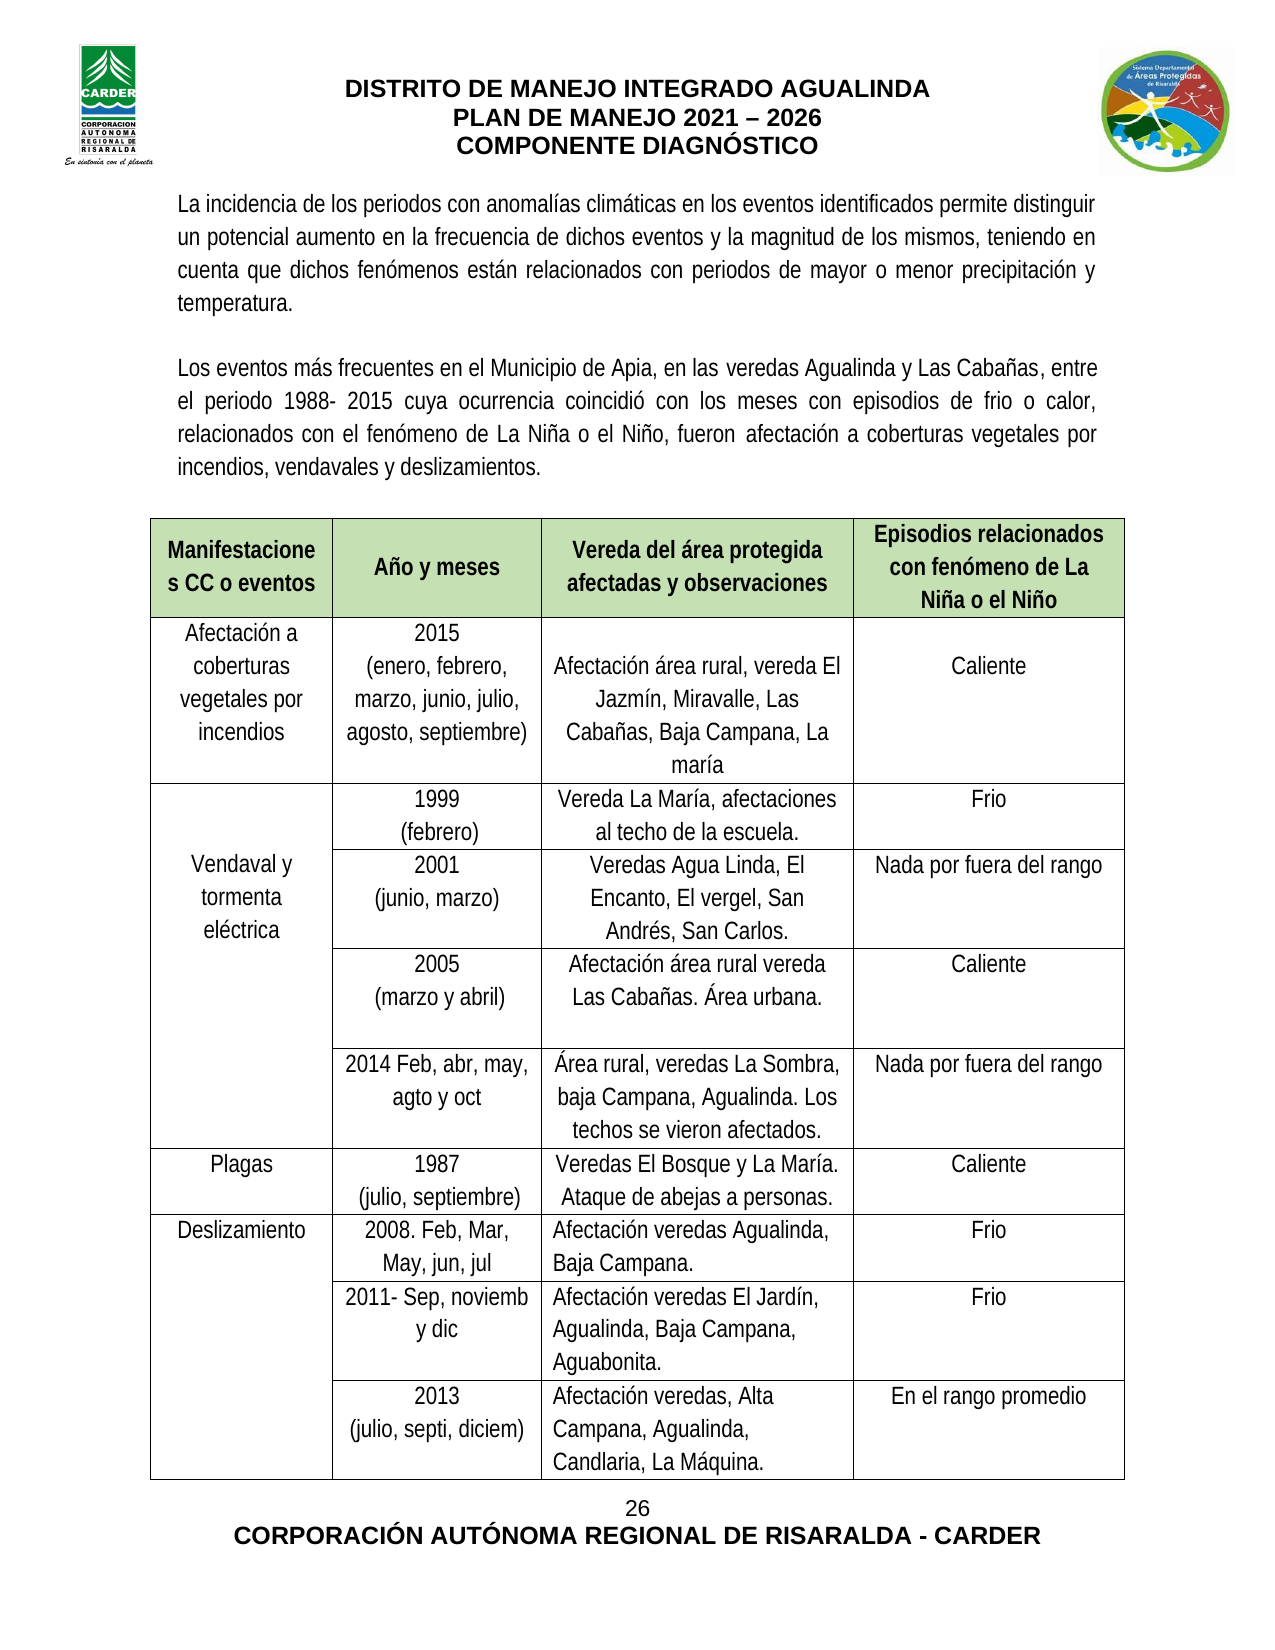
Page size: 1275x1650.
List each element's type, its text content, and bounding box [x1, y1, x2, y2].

table_header Año y meses [333, 519, 541, 617]
table_cell 2008. Feb, Mar, May, jun, jul [333, 1215, 541, 1281]
table_cell Afectación veredas Agualinda, Baja Campana. [542, 1215, 853, 1281]
table_cell Afectación área rural, vereda El Jazmín, Miravalle, Las Cabañas, Baja Campana, La maría [542, 618, 853, 782]
table_cell Frio [854, 1215, 1124, 1281]
table_cell Afectación veredas, Alta Campana, Agualinda, Candlaria, La Máquina. [542, 1381, 853, 1479]
table_cell 2013 (julio, septi, diciem) [333, 1381, 541, 1479]
table_cell Vendaval y tormenta eléctrica [151, 784, 332, 1148]
table_cell Nada por fuera del rango [854, 850, 1124, 948]
table_cell En el rango promedio [854, 1381, 1124, 1479]
table_cell 2005 (marzo y abril) [333, 949, 541, 1048]
table_cell Caliente [854, 618, 1124, 782]
table_cell Frio [854, 784, 1124, 849]
table_cell Plagas [151, 1149, 332, 1214]
table_cell 2015 (enero, febrero, marzo, junio, julio, agosto, septiembre) [333, 618, 541, 782]
table_cell Veredas El Bosque y La María. Ataque de abejas a personas. [542, 1149, 853, 1214]
table_cell Afectación área rural vereda Las Cabañas. Área urbana. [542, 949, 853, 1048]
table_cell 2014 Feb, abr, may, agto y oct [333, 1049, 541, 1148]
text La incidencia de los periodos con anomalías climáticas en los eventos identificados permite distinguir un potencial aumento en la frecuencia de dichos eventos y la magnitud de los mismos, teniendo en cuenta que dichos fenómenos están relacionados con periodos de mayor o menor precipitación y temperatura. [177, 189, 1098, 316]
table_cell 2011- Sep, noviemb y dic [333, 1282, 541, 1380]
table_cell Nada por fuera del rango [854, 1049, 1124, 1148]
table_cell Caliente [854, 949, 1124, 1048]
table_cell Veredas Agua Linda, El Encanto, El vergel, San Andrés, San Carlos. [542, 850, 853, 948]
table_cell Vereda La María, afectaciones al techo de la escuela. [542, 784, 853, 849]
table_cell Frio [854, 1282, 1124, 1380]
picture [1097, 47, 1234, 177]
table_header Episodios relacionados con fenómeno de La Niña o el Niño [854, 519, 1124, 617]
table_cell 1987 (julio, septiembre) [333, 1149, 541, 1214]
table_header Manifestaciones CC o eventos [151, 519, 332, 617]
text Los eventos más frecuentes en el Municipio de Apia, en las veredas Agualinda y Las Cabañas, entre el periodo 1988- 2015 cuya ocurrencia coincidió con los meses con episodios de frio o calor, relacionados con el fenómeno de La Niña o el Niño, fueron afectación a coberturas vegetales por incendios, vendavales y deslizamientos. [177, 353, 1098, 481]
table_cell 2001 (junio, marzo) [333, 850, 541, 948]
table_cell 1999 (febrero) [333, 784, 541, 849]
table_cell Afectación veredas El Jardín, Agualinda, Baja Campana, Aguabonita. [542, 1282, 853, 1380]
table_cell Caliente [854, 1149, 1124, 1214]
table_cell Área rural, veredas La Sombra, baja Campana, Agualinda. Los techos se vieron afectados. [542, 1049, 853, 1148]
table_cell Deslizamiento [151, 1215, 332, 1479]
table_cell Afectación a coberturas vegetales por incendios [151, 618, 332, 782]
table_header Vereda del área protegida afectadas y observaciones [542, 519, 853, 617]
picture [59, 37, 159, 176]
